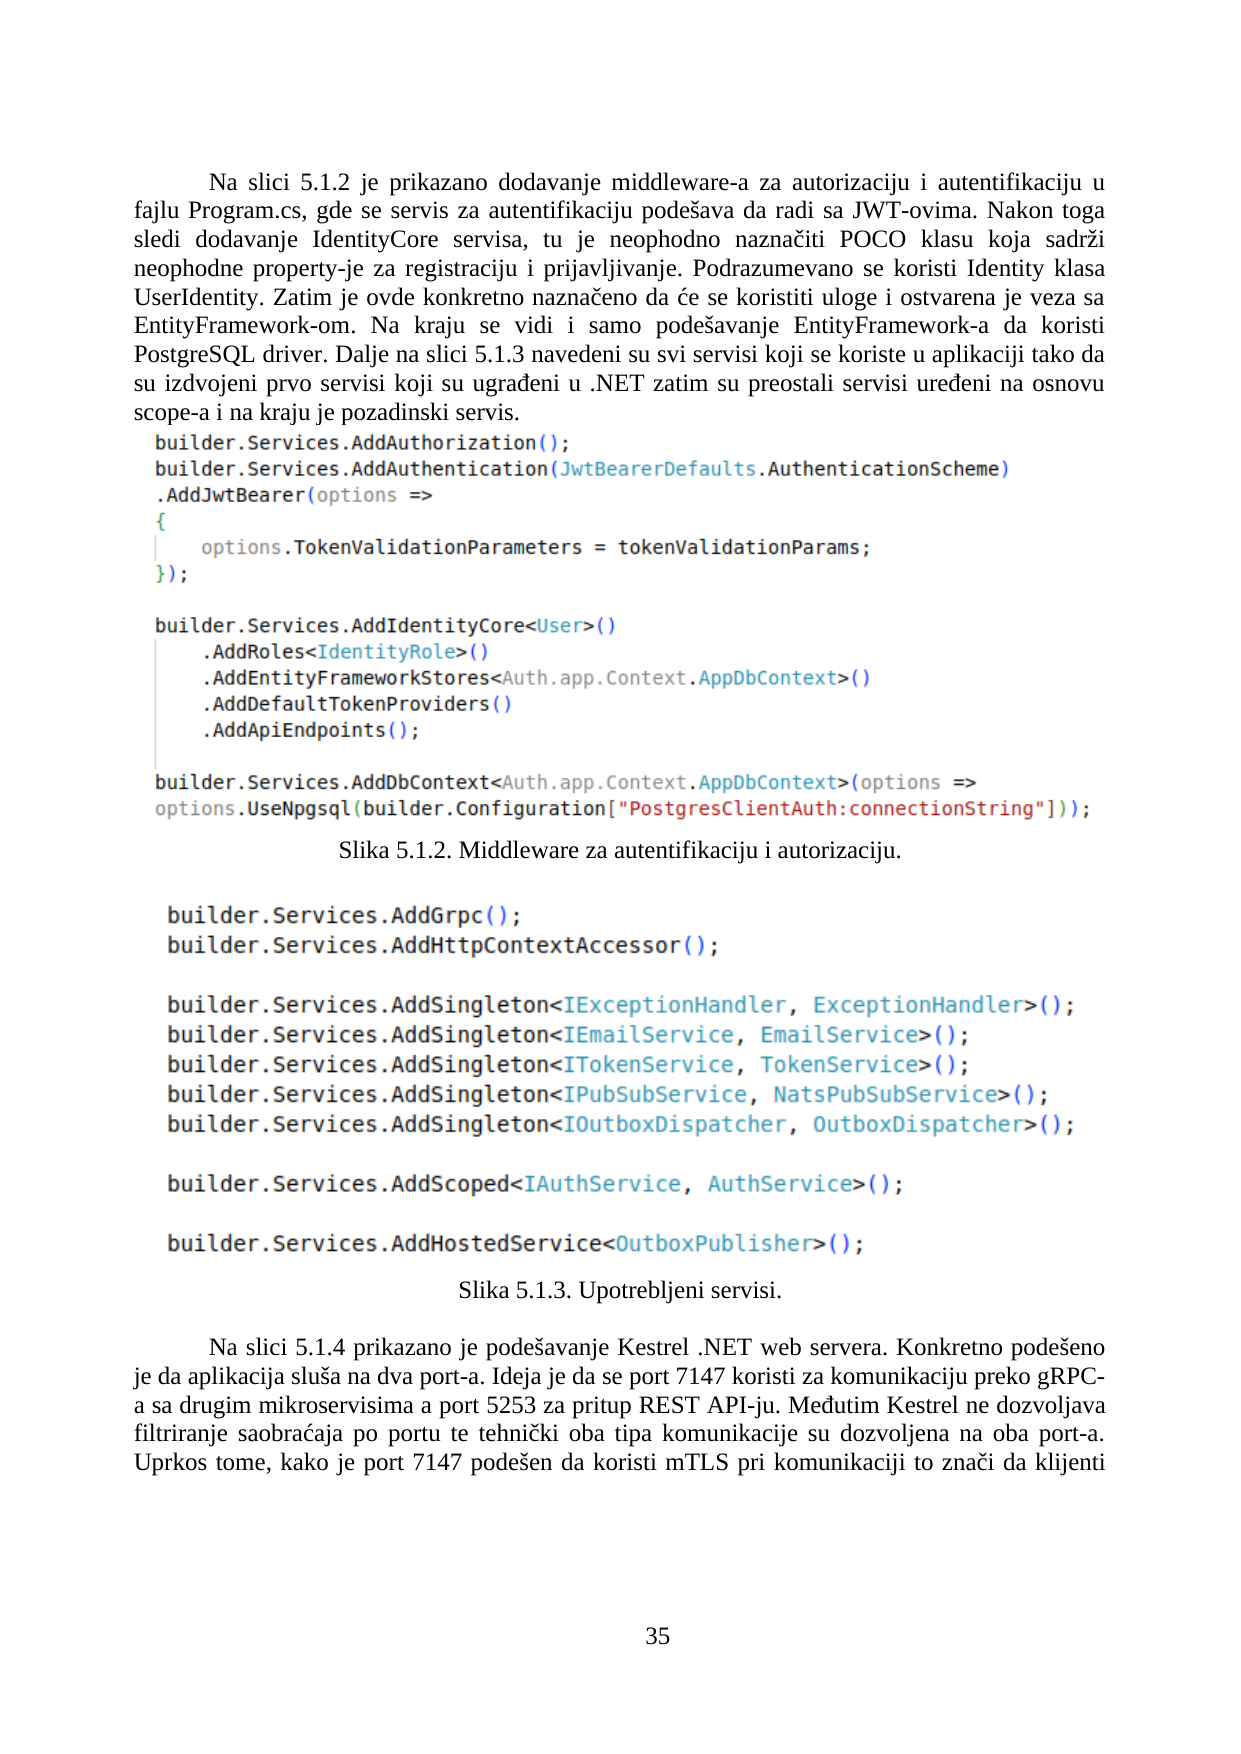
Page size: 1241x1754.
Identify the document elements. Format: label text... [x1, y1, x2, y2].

text Na slici 5.1.2 je prikazano dodavanje middleware-a za autorizaciju i autentifikaciju u fajlu Program.cs, gde se servis za autentifikaciju podešava da radi sa JWT-ovima. Nakon toga sledi dodavanje IdentityCore servisa, tu je neophodno naznačiti POCO klasu koja sadrži neophodne property-je za registraciju i prijavljivanje. Podrazumevano se koristi Identity klasa UserIdentity. Zatim je ovde konkretno naznačeno da će se koristiti uloge i ostvarena je veza sa EntityFramework-om. Na kraju se vidi i samo podešavanje EntityFramework-a da koristi PostgreSQL driver. Dalje na slici 5.1.3 navedeni su svi servisi koji se koriste u aplikaciji tako da su izdvojeni prvo servisi koji su ugrađeni u .NET zatim su preostali servisi uređeni na osnovu scope-a i na kraju je pozadinski servis. [133, 167, 1107, 426]
picture [133, 425, 1106, 836]
text Slika 5.1.3. Upotrebljeni servisi. [133, 1275, 1107, 1303]
text Slika 5.1.2. Middleware za autentifikaciju i autorizaciju. [133, 835, 1107, 864]
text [133, 1332, 1107, 1476]
picture [147, 892, 1093, 1275]
